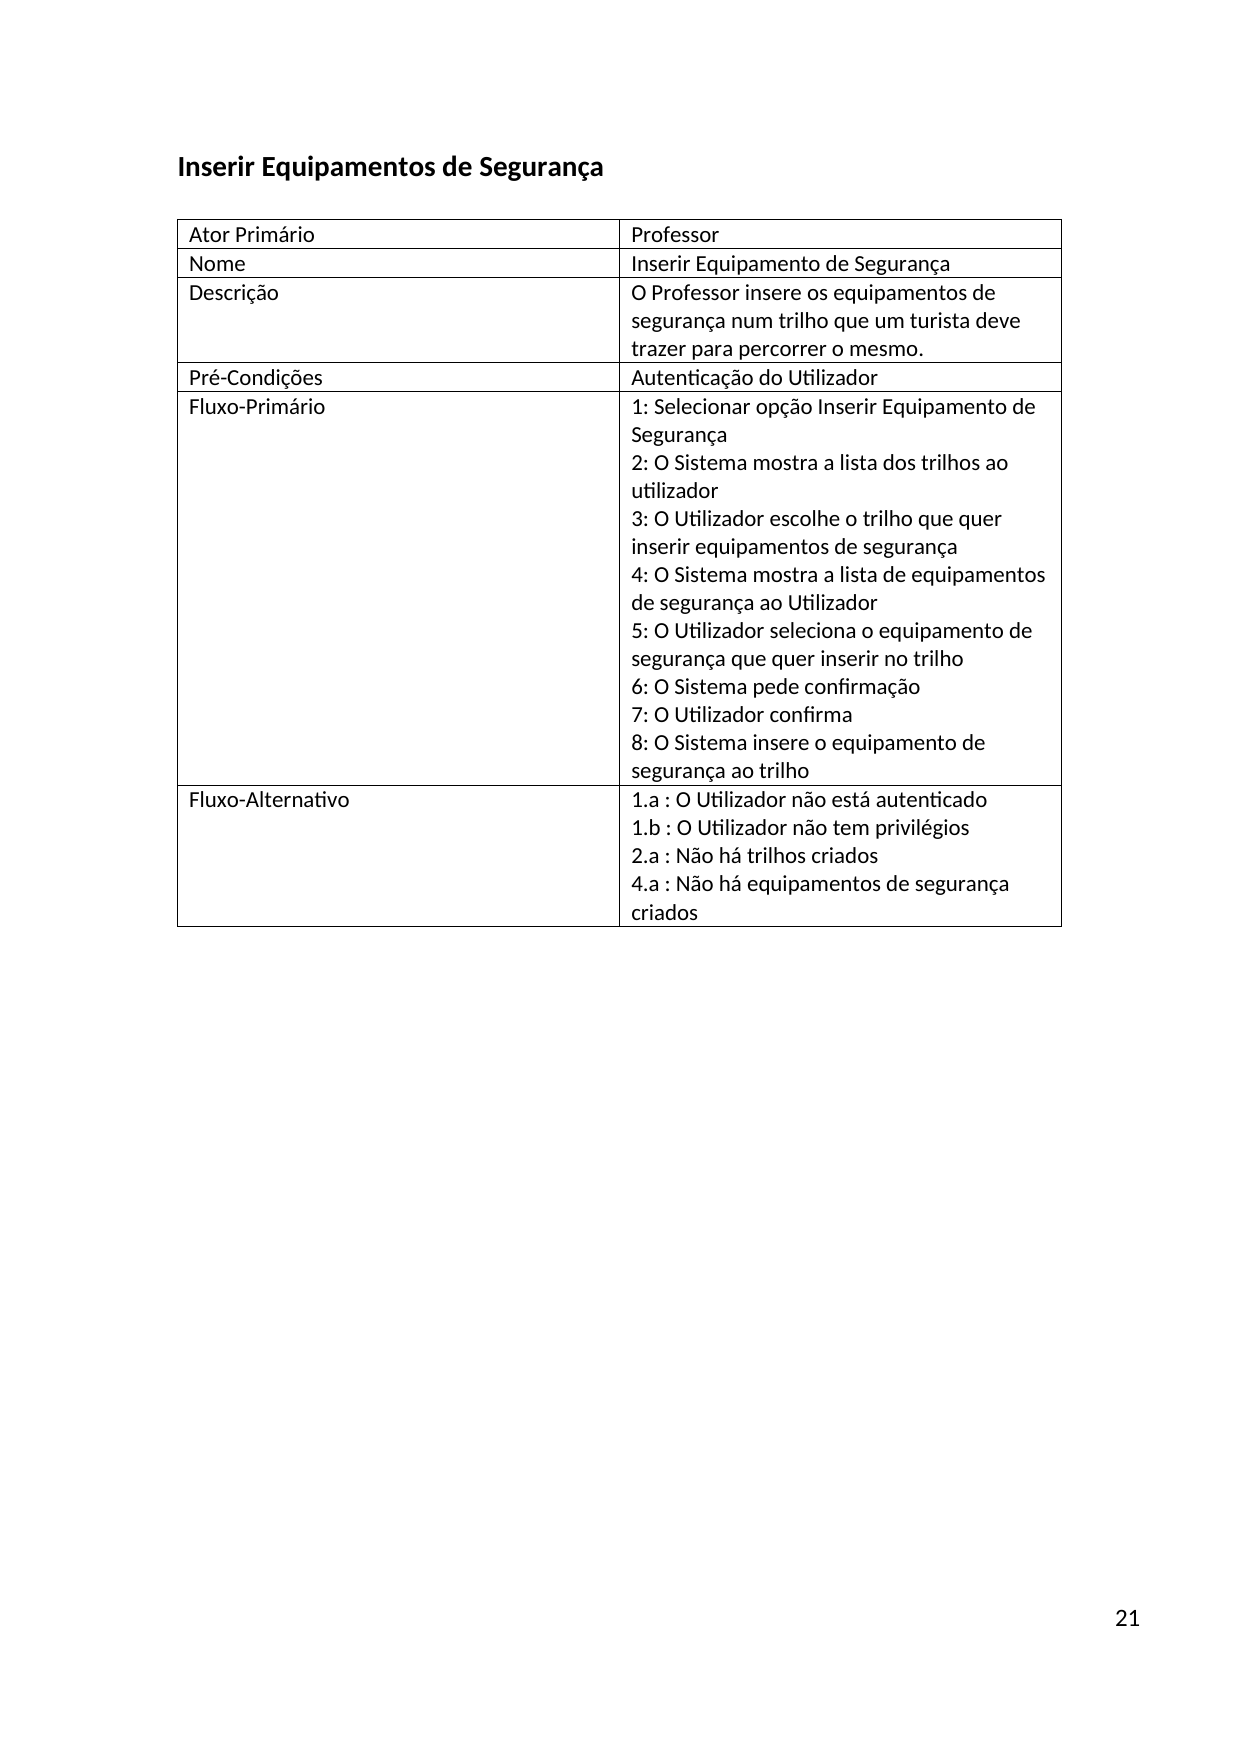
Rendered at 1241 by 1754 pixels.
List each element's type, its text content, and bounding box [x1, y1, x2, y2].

text Inserir Equipamentos de Segurança [177, 148, 1063, 183]
table_cell O Professor insere os equipamentos de segurança num trilho que um turista deve trazer para percorrer o mesmo. [620, 278, 1061, 362]
table_header Professor [620, 220, 1061, 248]
table_cell Autenticação do Utilizador [620, 363, 1061, 391]
table_header Ator Primário [178, 220, 619, 248]
table_cell 1.a : O Utilizador não está autenticado 1.b : O Utilizador não tem privilégios 2.a : Não há trilhos criados 4.a : Não há equipamentos de segurança criados [620, 786, 1061, 926]
table_cell Fluxo-Alternativo [178, 786, 619, 926]
table_cell 1: Selecionar opção Inserir Equipamento de Segurança 2: O Sistema mostra a lista dos trilhos ao utilizador 3: O Utilizador escolhe o trilho que quer inserir equipamentos de segurança 4: O Sistema mostra a lista de equipamentos de segurança ao Utilizador 5: O Utilizador seleciona o equipamento de segurança que quer inserir no trilho 6: O Sistema pede confirmação 7: O Utilizador confirma 8: O Sistema insere o equipamento de segurança ao trilho [620, 392, 1061, 784]
table_cell Inserir Equipamento de Segurança [620, 249, 1061, 277]
table_cell Nome [178, 249, 619, 277]
table_cell Fluxo-Primário [178, 392, 619, 784]
table_cell Pré-Condições [178, 363, 619, 391]
table_cell Descrição [178, 278, 619, 362]
